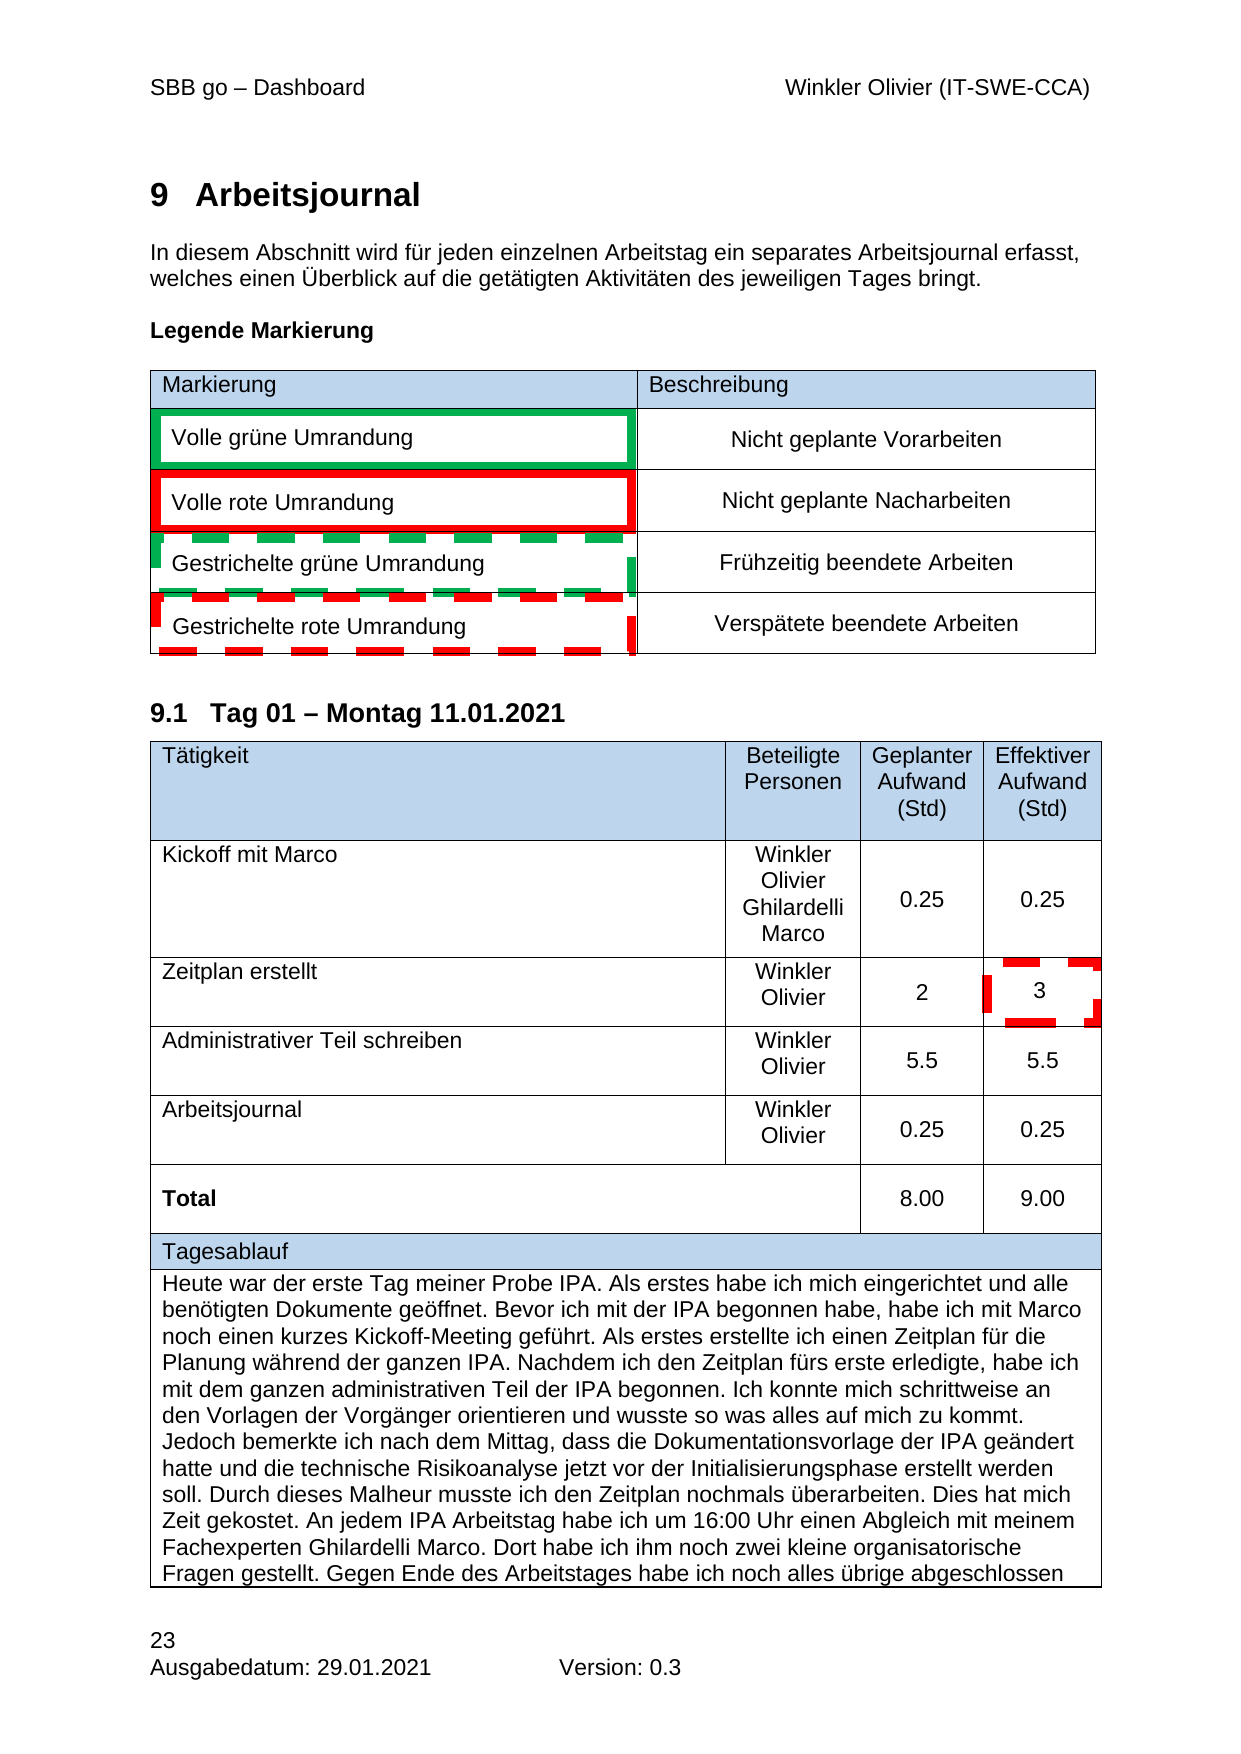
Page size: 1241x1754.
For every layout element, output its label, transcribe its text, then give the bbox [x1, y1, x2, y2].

text Legende Markierung [150, 317, 1090, 344]
table_cell [984, 958, 1101, 1026]
table_cell Tagesablauf [151, 1234, 1101, 1269]
table_cell Winkler Olivier [726, 1096, 860, 1163]
table_cell Winkler Olivier [726, 958, 860, 1026]
table_cell Total [151, 1165, 860, 1232]
table_cell 5.5 [984, 1027, 1101, 1094]
table_cell Frühzeitig beendete Arbeiten [638, 532, 1095, 592]
table_header Markierung [151, 371, 637, 408]
table_cell Administrativer Teil schreiben [151, 1027, 725, 1094]
table_cell [151, 593, 637, 653]
table_cell Zeitplan erstellt [151, 958, 725, 1026]
table_cell Nicht geplante Nacharbeiten [638, 470, 1095, 531]
table_cell Winkler Olivier Ghilardelli Marco [726, 841, 860, 957]
table_cell [151, 532, 637, 592]
table_cell 0.25 [984, 1096, 1101, 1163]
table_cell 9.00 [984, 1165, 1101, 1232]
table_cell 2 [861, 958, 983, 1026]
table_cell Kickoff mit Marco [151, 841, 725, 957]
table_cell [151, 1270, 1101, 1586]
table_header Geplanter Aufwand (Std) [861, 742, 983, 840]
table_cell 0.25 [861, 1096, 983, 1163]
table_header Beschreibung [638, 371, 1095, 408]
subtitle Arbeitsjournal [150, 175, 1090, 213]
table_cell Nicht geplante Vorarbeiten [638, 409, 1095, 469]
table_cell 8.00 [861, 1165, 983, 1232]
text In diesem Abschnitt wird für jeden einzelnen Arbeitstag ein separates Arbeitsjournal erfasst, welches einen Überblick auf die getätigten Aktivitäten des jeweiligen Tages bringt. [150, 238, 1090, 291]
table_cell 0.25 [984, 841, 1101, 957]
table_cell 5.5 [861, 1027, 983, 1094]
table_header Tätigkeit [151, 742, 725, 840]
table_cell Winkler Olivier [726, 1027, 860, 1094]
table_header Effektiver Aufwand (Std) [984, 742, 1101, 840]
table_header Beteiligte Personen [726, 742, 860, 840]
table_cell [151, 409, 637, 469]
subtitle Tag 01 – Montag 11.01.2021 [150, 697, 1090, 728]
table_cell Arbeitsjournal [151, 1096, 725, 1163]
table_cell [151, 470, 637, 531]
table_cell Verspätete beendete Arbeiten [638, 593, 1095, 653]
table_cell 0.25 [861, 841, 983, 957]
